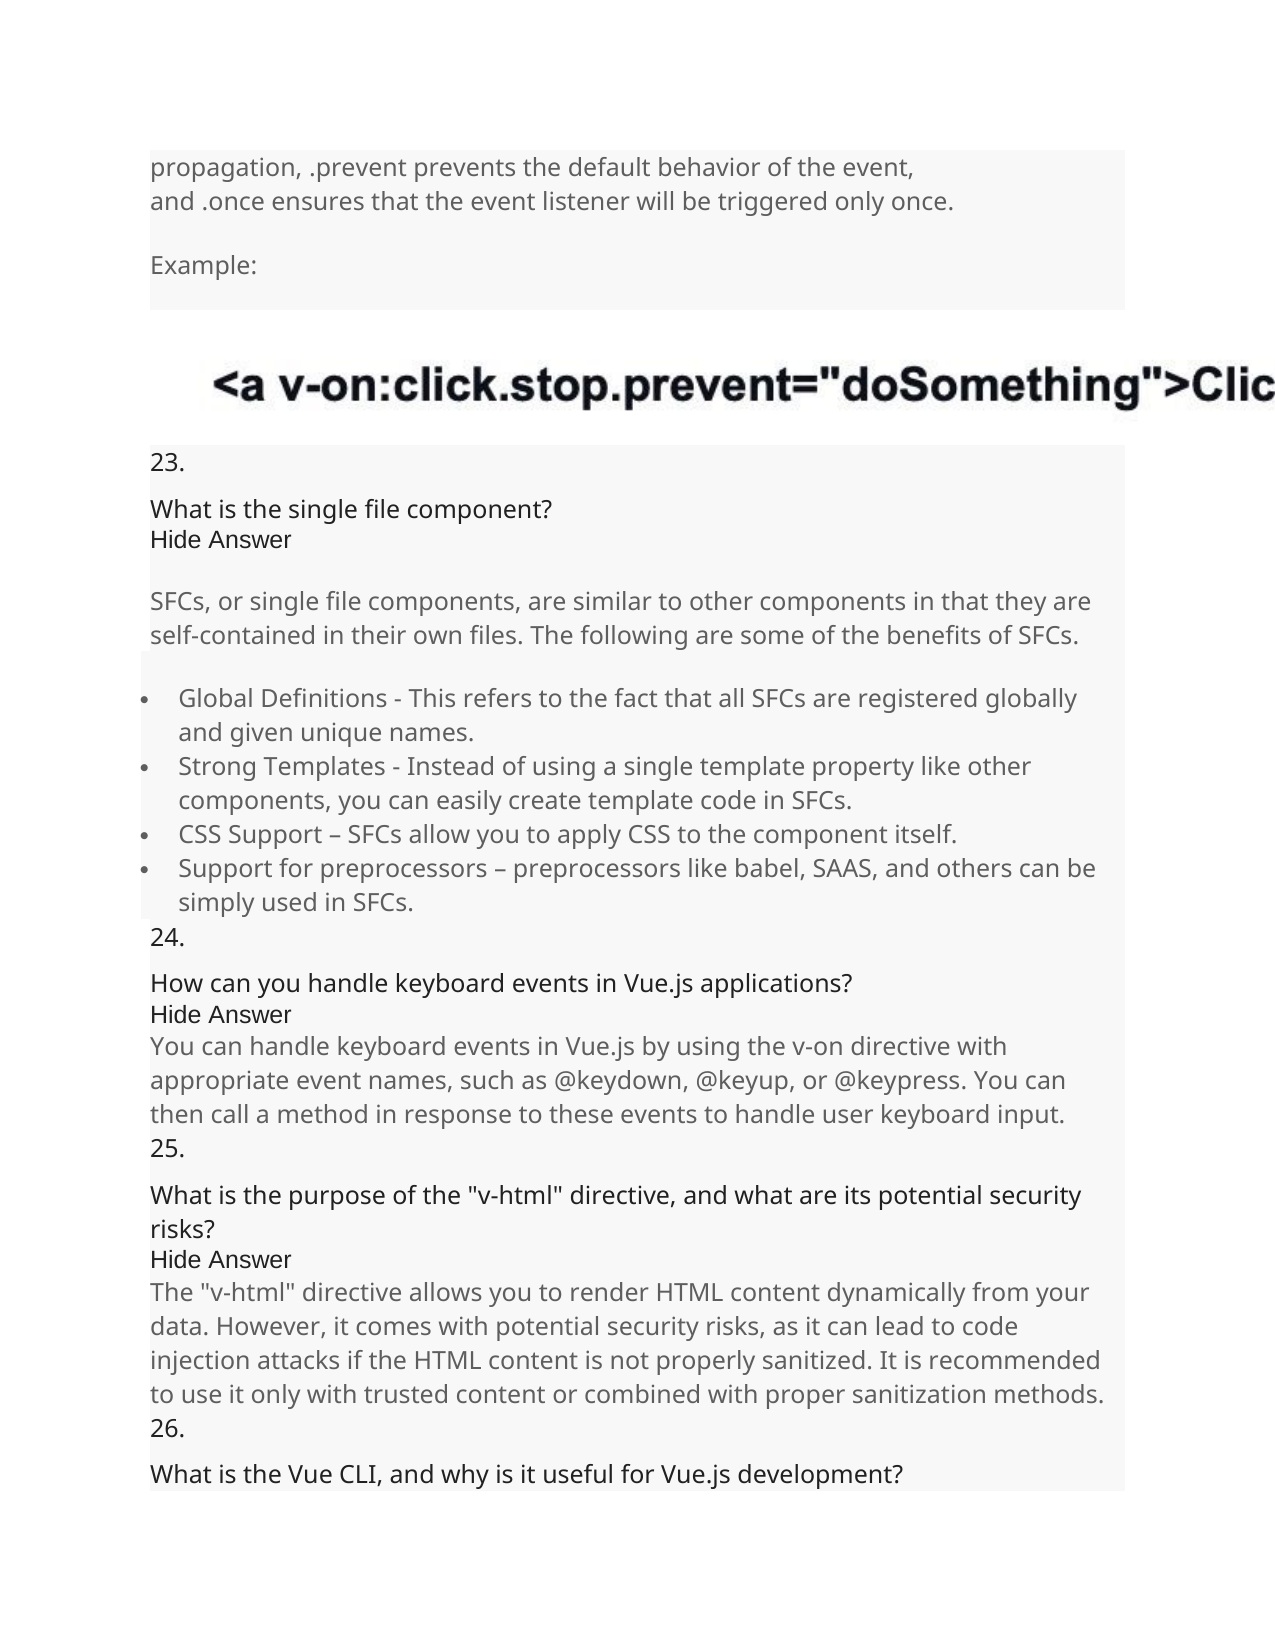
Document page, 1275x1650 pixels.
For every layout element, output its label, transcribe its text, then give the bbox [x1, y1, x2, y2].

list CSS Support – SFCs allow you to apply CSS to the component itself. [141, 817, 1125, 851]
text 25. [150, 1131, 1125, 1165]
text 24. [150, 919, 1125, 953]
text Hide Answer [150, 526, 1125, 554]
text What is the single file component? [150, 491, 1125, 526]
list Support for preprocessors – preprocessors like babel, SAAS, and others can be simply used in SFCs. [141, 851, 1125, 919]
text SFCs, or single file components, are similar to other components in that they are self-contained in their own files. The following are some of the benefits of SFCs. [150, 583, 1125, 652]
text What is the Vue CLI, and why is it useful for Vue.js development? [150, 1457, 1125, 1491]
text Hide Answer [150, 1000, 1125, 1028]
picture [150, 310, 1275, 445]
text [150, 150, 1125, 218]
text 26. [150, 1410, 1125, 1444]
text What is the purpose of the "v-html" directive, and what are its potential security risks? [150, 1177, 1125, 1245]
text You can handle keyboard events in Vue.js by using the v-on directive with appropriate event names, such as @keydown, @keyup, or @keypress. You can then call a method in response to these events to handle user keyboard input. [150, 1028, 1125, 1131]
list Strong Templates - Instead of using a single template property like other components, you can easily create template code in SFCs. [141, 749, 1125, 817]
text How can you handle keyboard events in Vue.js applications? [150, 966, 1125, 1000]
text 23. [150, 445, 1125, 479]
list Global Definitions - This refers to the fact that all SFCs are registered globally and given unique names. [141, 681, 1125, 749]
text Hide Answer [150, 1245, 1125, 1274]
text Example: [150, 247, 1125, 281]
text The "v-html" directive allows you to render HTML content dynamically from your data. However, it comes with potential security risks, as it can lead to code injection attacks if the HTML content is not properly sanitized. It is recommended to use it only with trusted content or combined with proper sanitization methods. [150, 1274, 1125, 1410]
